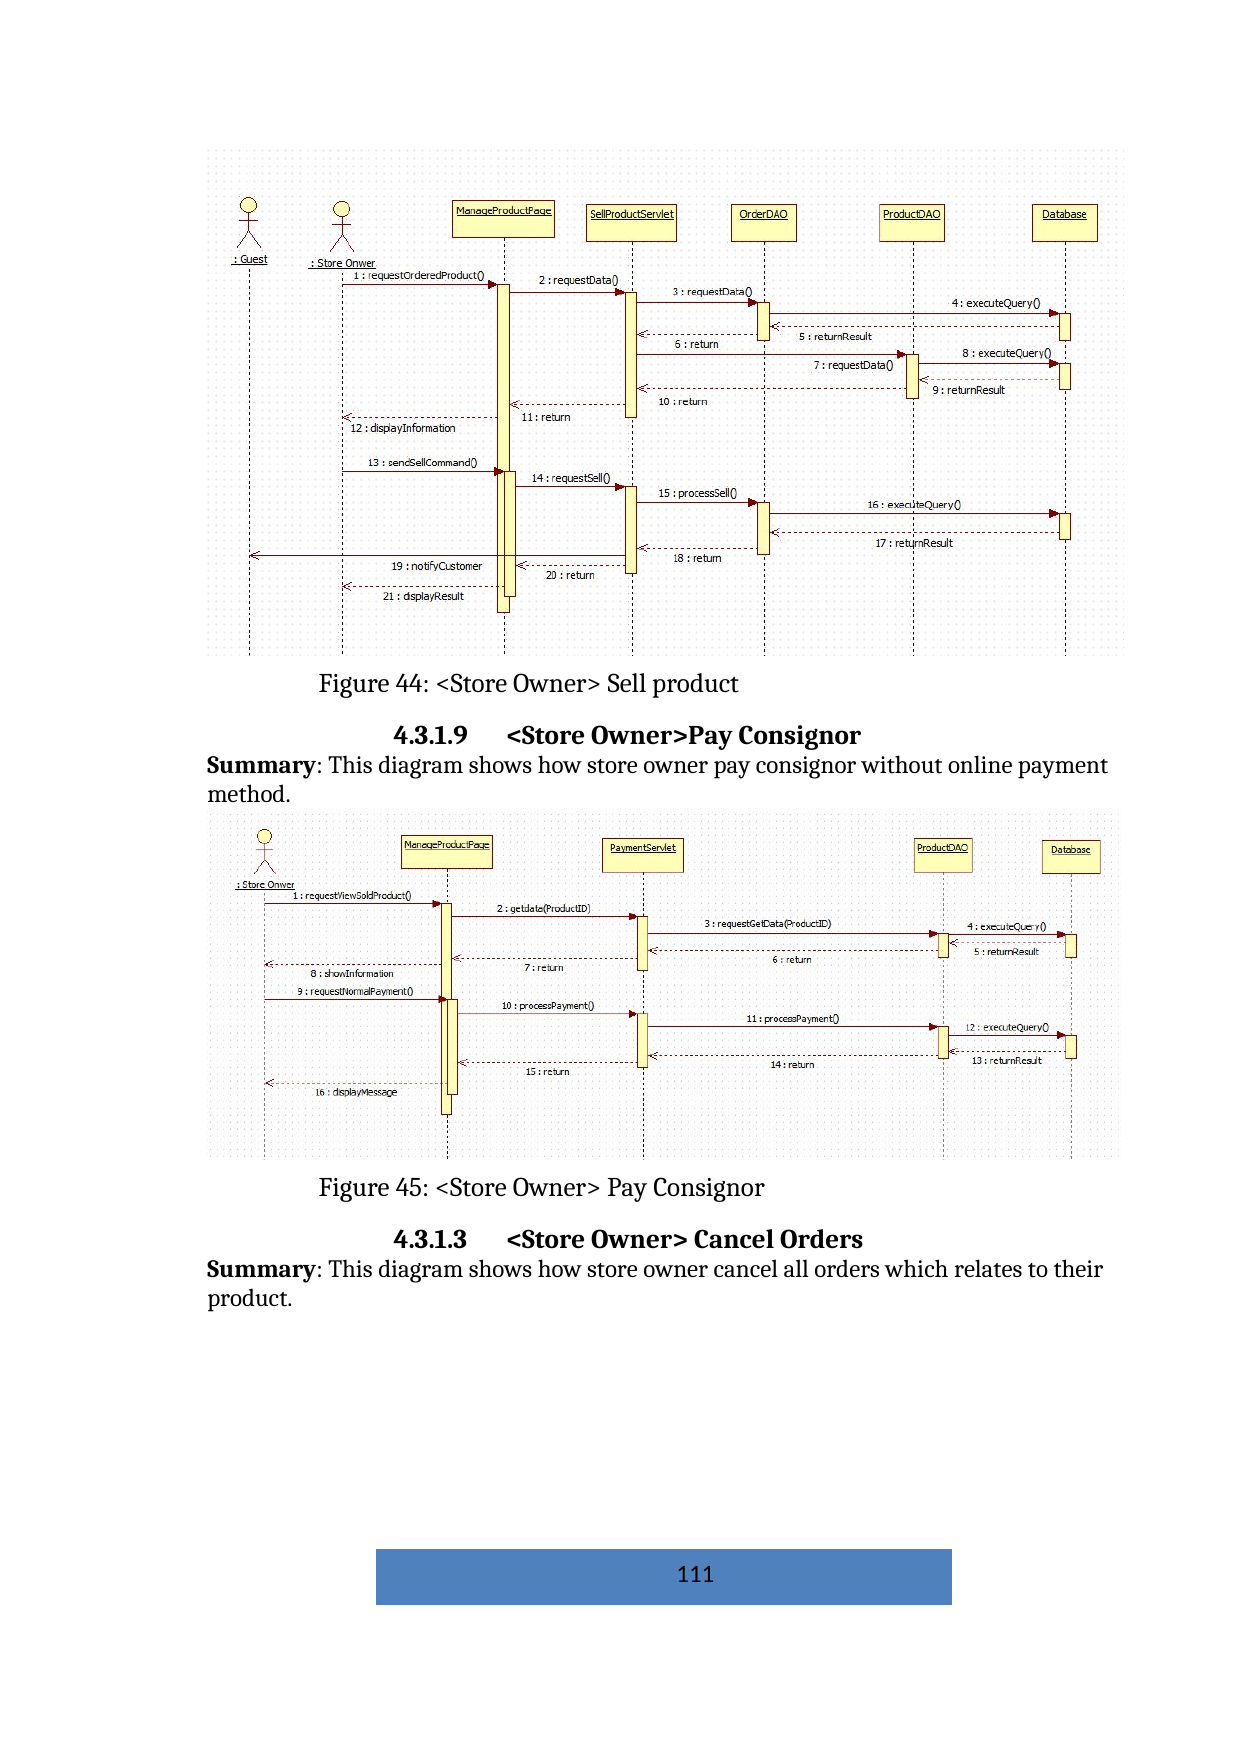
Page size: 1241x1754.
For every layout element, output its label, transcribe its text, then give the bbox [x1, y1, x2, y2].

text Figure 44: <Store Owner> Sell product [318, 668, 1122, 699]
picture [207, 147, 1124, 656]
subtitle <Store Owner>Pay Consignor [393, 720, 1122, 751]
text Summary: This diagram shows how store owner pay consignor without online payment method. [207, 751, 1122, 808]
subtitle <Store Owner> Cancel Orders [393, 1224, 1122, 1255]
text Figure 45: <Store Owner> Pay Consignor [318, 1172, 1122, 1203]
picture [207, 808, 1124, 1160]
text Summary: This diagram shows how store owner cancel all orders which relates to their product. [207, 1255, 1122, 1313]
